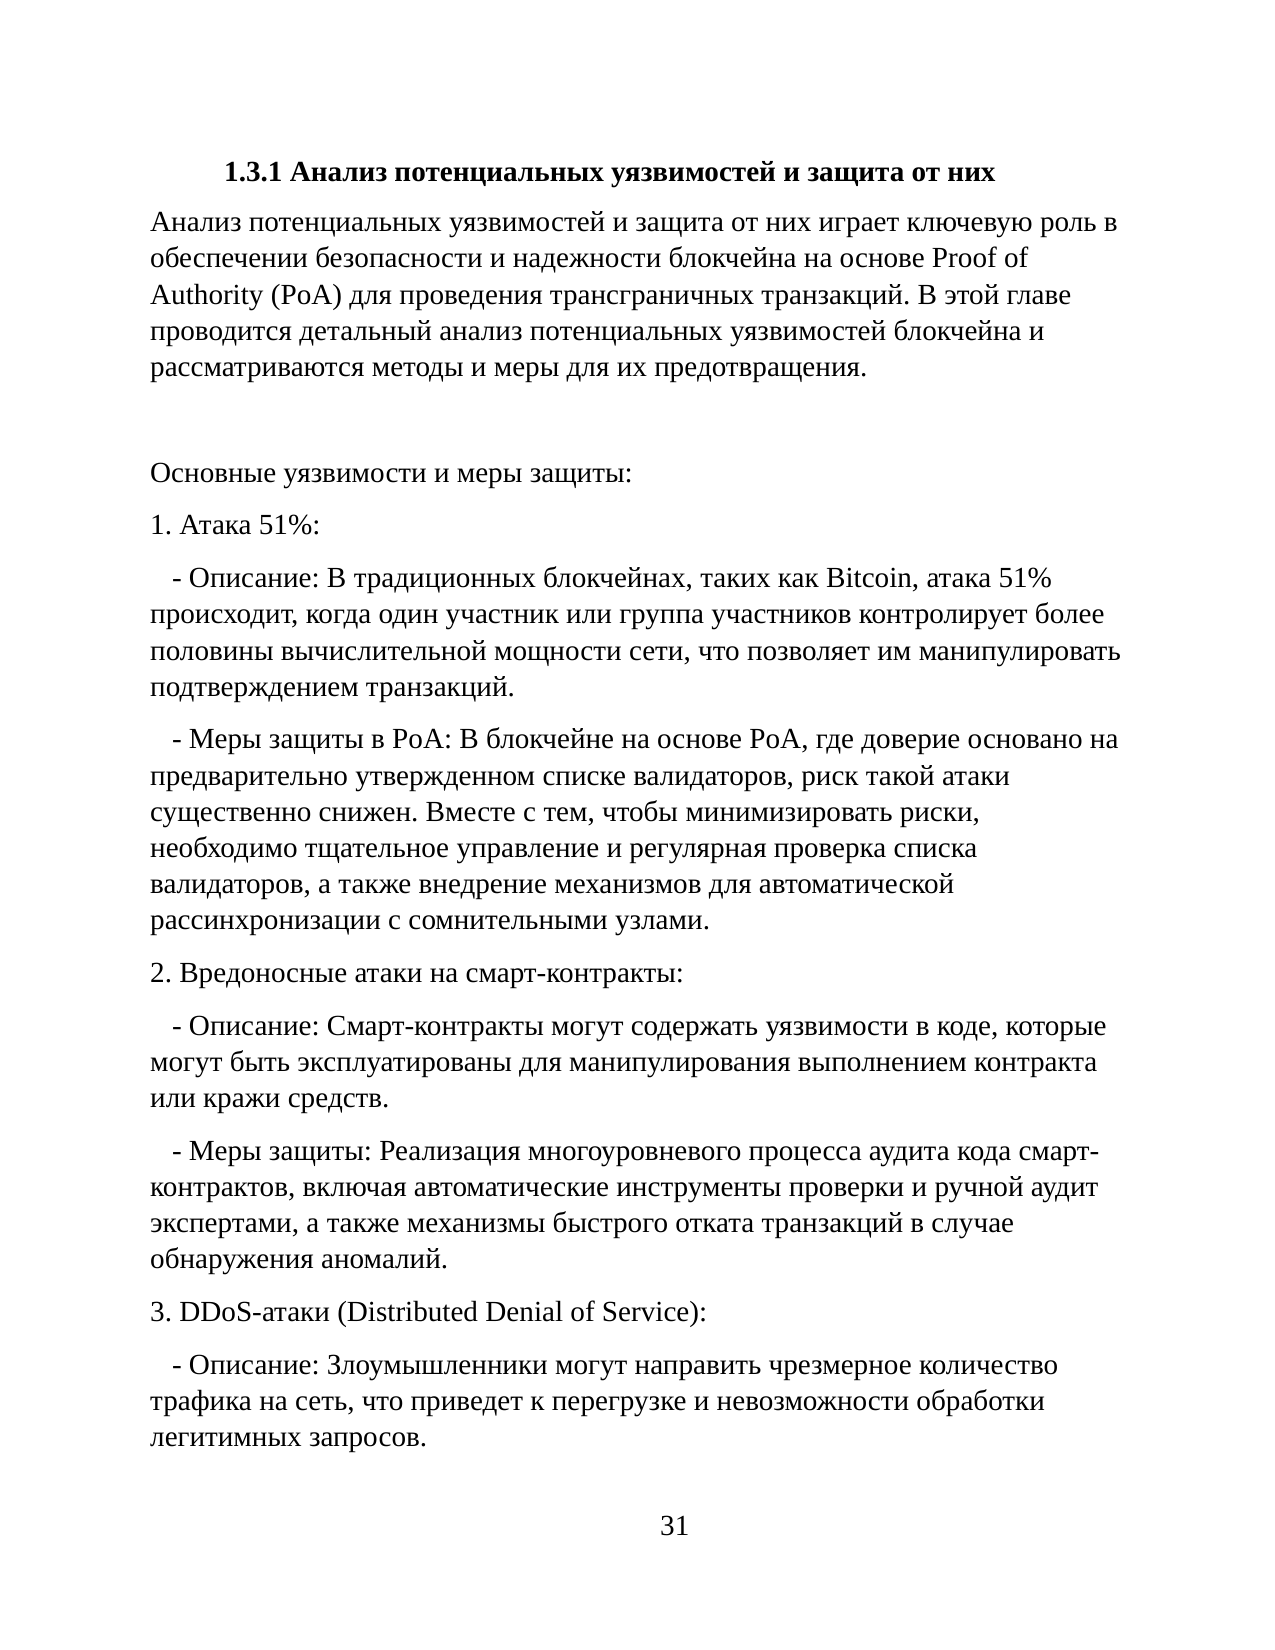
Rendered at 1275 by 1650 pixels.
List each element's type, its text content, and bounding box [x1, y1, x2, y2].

text - Меры защиты: Реализация многоуровневого процесса аудита кода смарт-контрактов, включая автоматические инструменты проверки и ручной аудит экспертами, а также механизмы быстрого отката транзакций в случае обнаружения аномалий. [150, 1133, 1125, 1275]
text 3. DDoS-атаки (Distributed Denial of Service): [150, 1294, 1125, 1328]
text 1. Атака 51%: [150, 507, 1125, 541]
text - Описание: Злоумышленники могут направить чрезмерное количество трафика на сеть, что приведет к перегрузке и невозможности обработки легитимных запросов. [150, 1347, 1125, 1453]
text - Описание: Смарт-контракты могут содержать уязвимости в коде, которые могут быть эксплуатированы для манипулирования выполнением контракта или кражи средств. [150, 1008, 1125, 1114]
text - Описание: В традиционных блокчейнах, таких как Bitcoin, атака 51% происходит, когда один участник или группа участников контролирует более половины вычислительной мощности сети, что позволяет им манипулировать подтверждением транзакций. [150, 560, 1125, 702]
text - Меры защиты в PoA: В блокчейне на основе PoA, где доверие основано на предварительно утвержденном списке валидаторов, риск такой атаки существенно снижен. Вместе с тем, чтобы минимизировать риски, необходимо тщательное управление и регулярная проверка списка валидаторов, а также внедрение механизмов для автоматической рассинхронизации с сомнительными узлами. [150, 722, 1125, 936]
text Основные уязвимости и меры защиты: [150, 455, 1125, 488]
subtitle 1.3.1 Анализ потенциальных уязвимостей и защита от них [150, 154, 1125, 188]
text 2. Вредоносные атаки на смарт-контракты: [150, 955, 1125, 989]
text Анализ потенциальных уязвимостей и защита от них играет ключевую роль в обеспечении безопасности и надежности блокчейна на основе Proof of Authority (PoA) для проведения трансграничных транзакций. В этой главе проводится детальный анализ потенциальных уязвимостей блокчейна и рассматриваются методы и меры для их предотвращения. [150, 204, 1125, 383]
